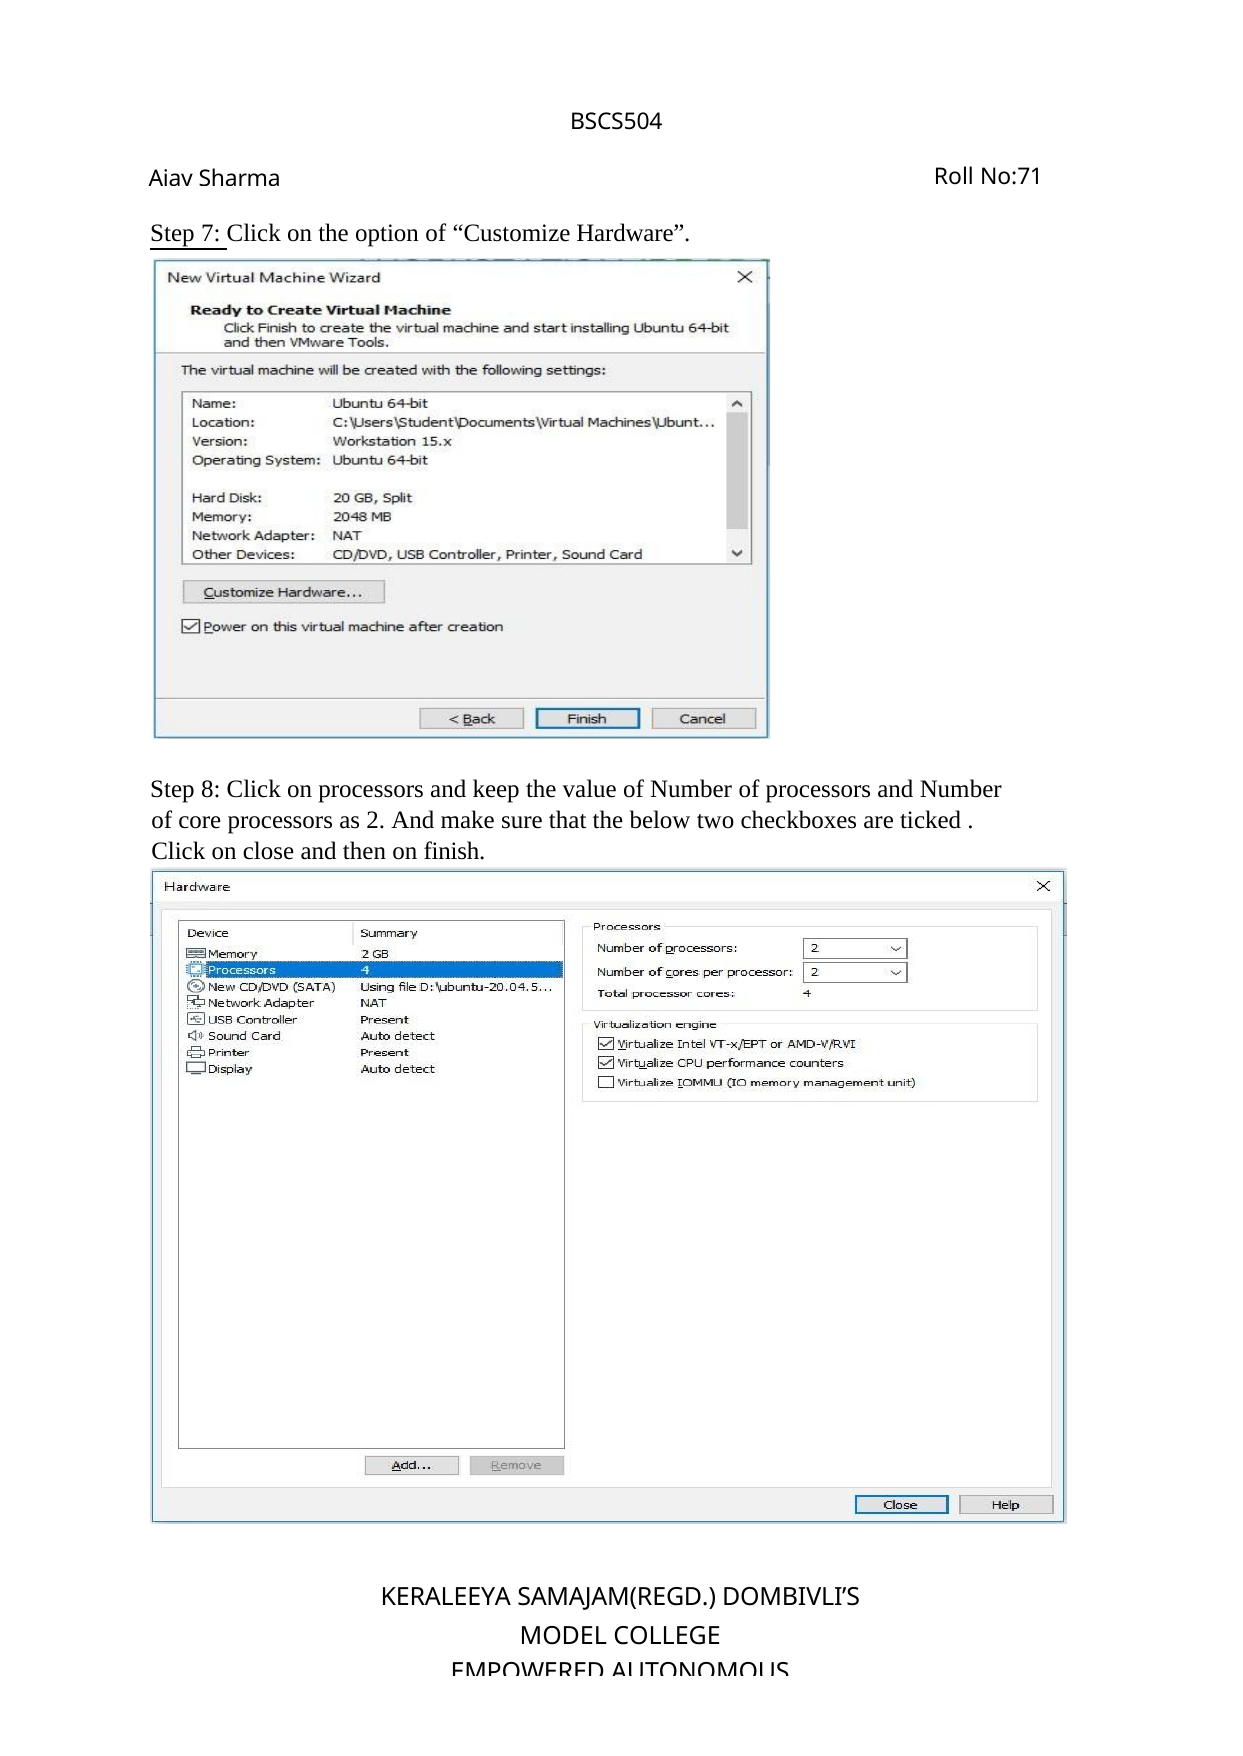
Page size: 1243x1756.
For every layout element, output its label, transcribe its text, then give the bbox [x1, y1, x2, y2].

text Step 8: Click on processors and keep the value of Number of processors and Number of core processors as 2. And make sure that the below two checkboxes are ticked . [150, 774, 1009, 834]
picture [150, 867, 1067, 1524]
text Step 7: Click on the option of “Customize Hardware”. [150, 218, 1198, 247]
picture [153, 258, 771, 739]
text Click on close and then on finish. [151, 836, 1198, 865]
